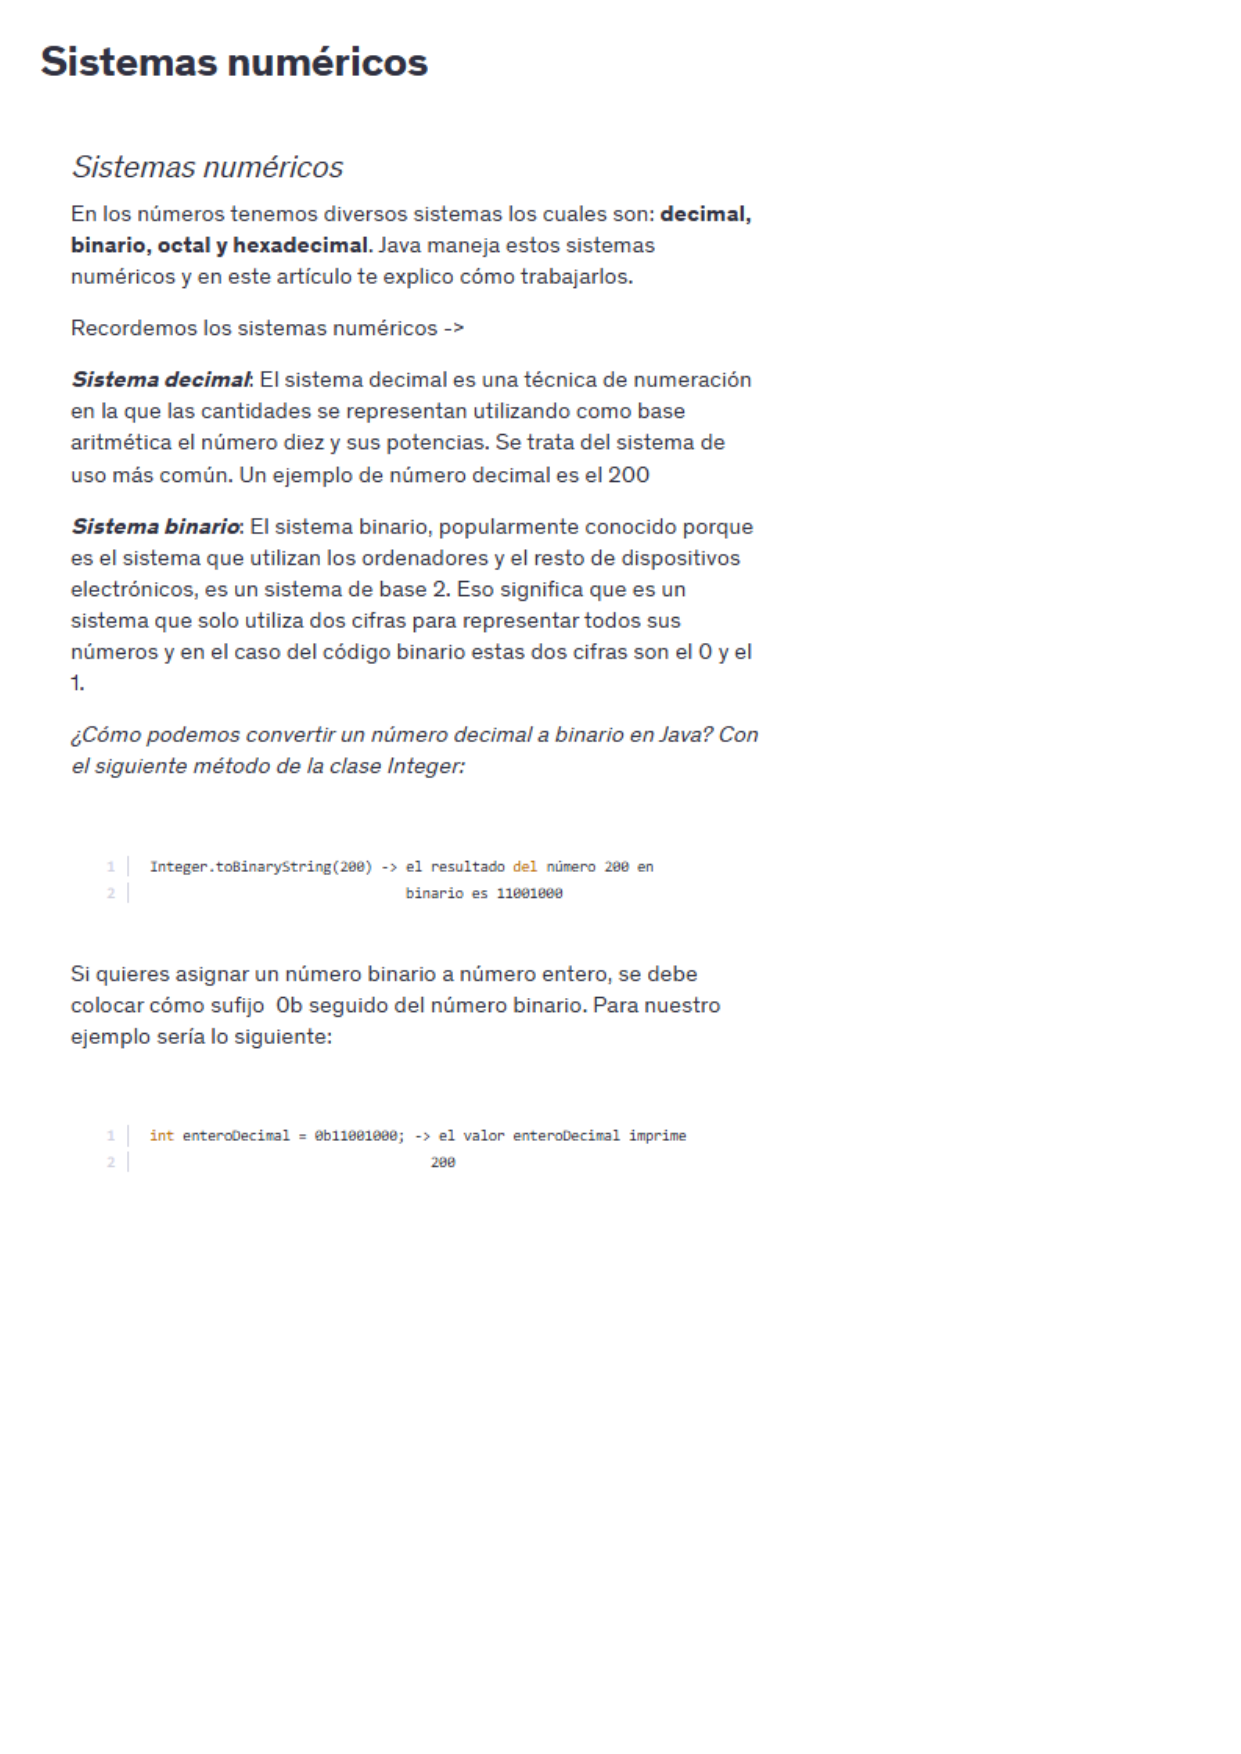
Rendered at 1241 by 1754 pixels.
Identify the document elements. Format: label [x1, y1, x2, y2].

picture [29, 29, 791, 1205]
